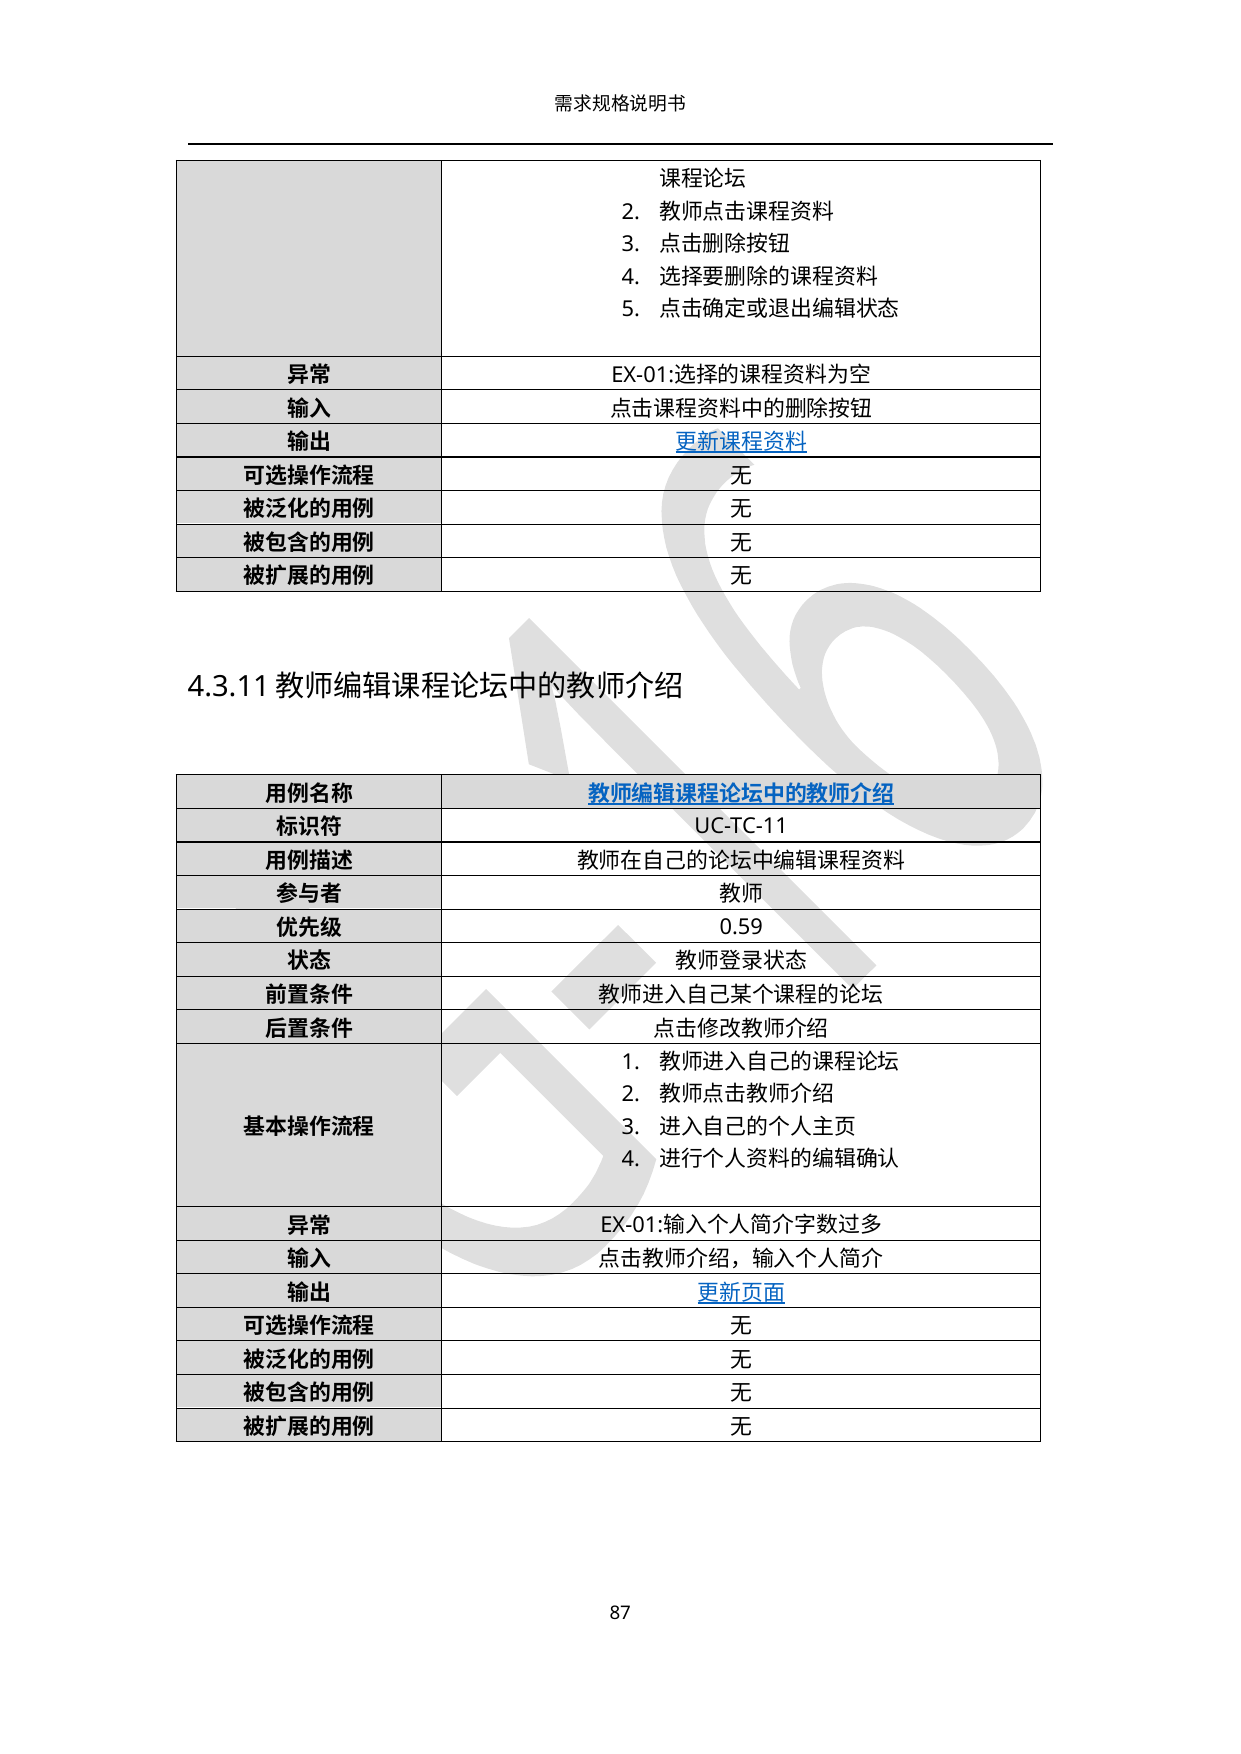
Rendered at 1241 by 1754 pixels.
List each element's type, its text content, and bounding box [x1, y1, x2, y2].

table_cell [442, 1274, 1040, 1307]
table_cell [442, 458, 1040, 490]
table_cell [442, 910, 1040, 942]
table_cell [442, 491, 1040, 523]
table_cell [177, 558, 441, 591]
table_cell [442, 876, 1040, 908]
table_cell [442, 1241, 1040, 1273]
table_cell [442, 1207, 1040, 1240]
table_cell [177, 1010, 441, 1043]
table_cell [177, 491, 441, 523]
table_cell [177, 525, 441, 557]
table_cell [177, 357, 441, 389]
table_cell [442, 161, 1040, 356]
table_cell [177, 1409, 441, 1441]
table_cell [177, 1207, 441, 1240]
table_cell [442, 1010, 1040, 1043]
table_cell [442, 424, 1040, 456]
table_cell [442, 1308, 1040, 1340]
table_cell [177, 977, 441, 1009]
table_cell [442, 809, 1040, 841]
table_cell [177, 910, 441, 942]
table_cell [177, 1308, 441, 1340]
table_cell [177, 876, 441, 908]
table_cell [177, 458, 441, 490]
subtitle 教师编辑课程论坛中的教师介绍 [187, 651, 1053, 716]
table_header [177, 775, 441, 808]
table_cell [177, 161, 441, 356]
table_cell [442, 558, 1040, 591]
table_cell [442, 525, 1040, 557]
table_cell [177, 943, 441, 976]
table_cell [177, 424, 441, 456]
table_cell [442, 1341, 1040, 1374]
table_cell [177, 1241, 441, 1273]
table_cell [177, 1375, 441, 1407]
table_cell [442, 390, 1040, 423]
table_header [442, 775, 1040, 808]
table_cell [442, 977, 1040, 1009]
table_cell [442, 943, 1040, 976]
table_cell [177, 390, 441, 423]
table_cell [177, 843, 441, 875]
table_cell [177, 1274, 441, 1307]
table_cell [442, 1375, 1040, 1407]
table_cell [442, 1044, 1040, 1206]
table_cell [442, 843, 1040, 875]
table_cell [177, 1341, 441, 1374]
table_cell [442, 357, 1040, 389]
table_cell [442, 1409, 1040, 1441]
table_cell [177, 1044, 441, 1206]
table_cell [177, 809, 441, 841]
